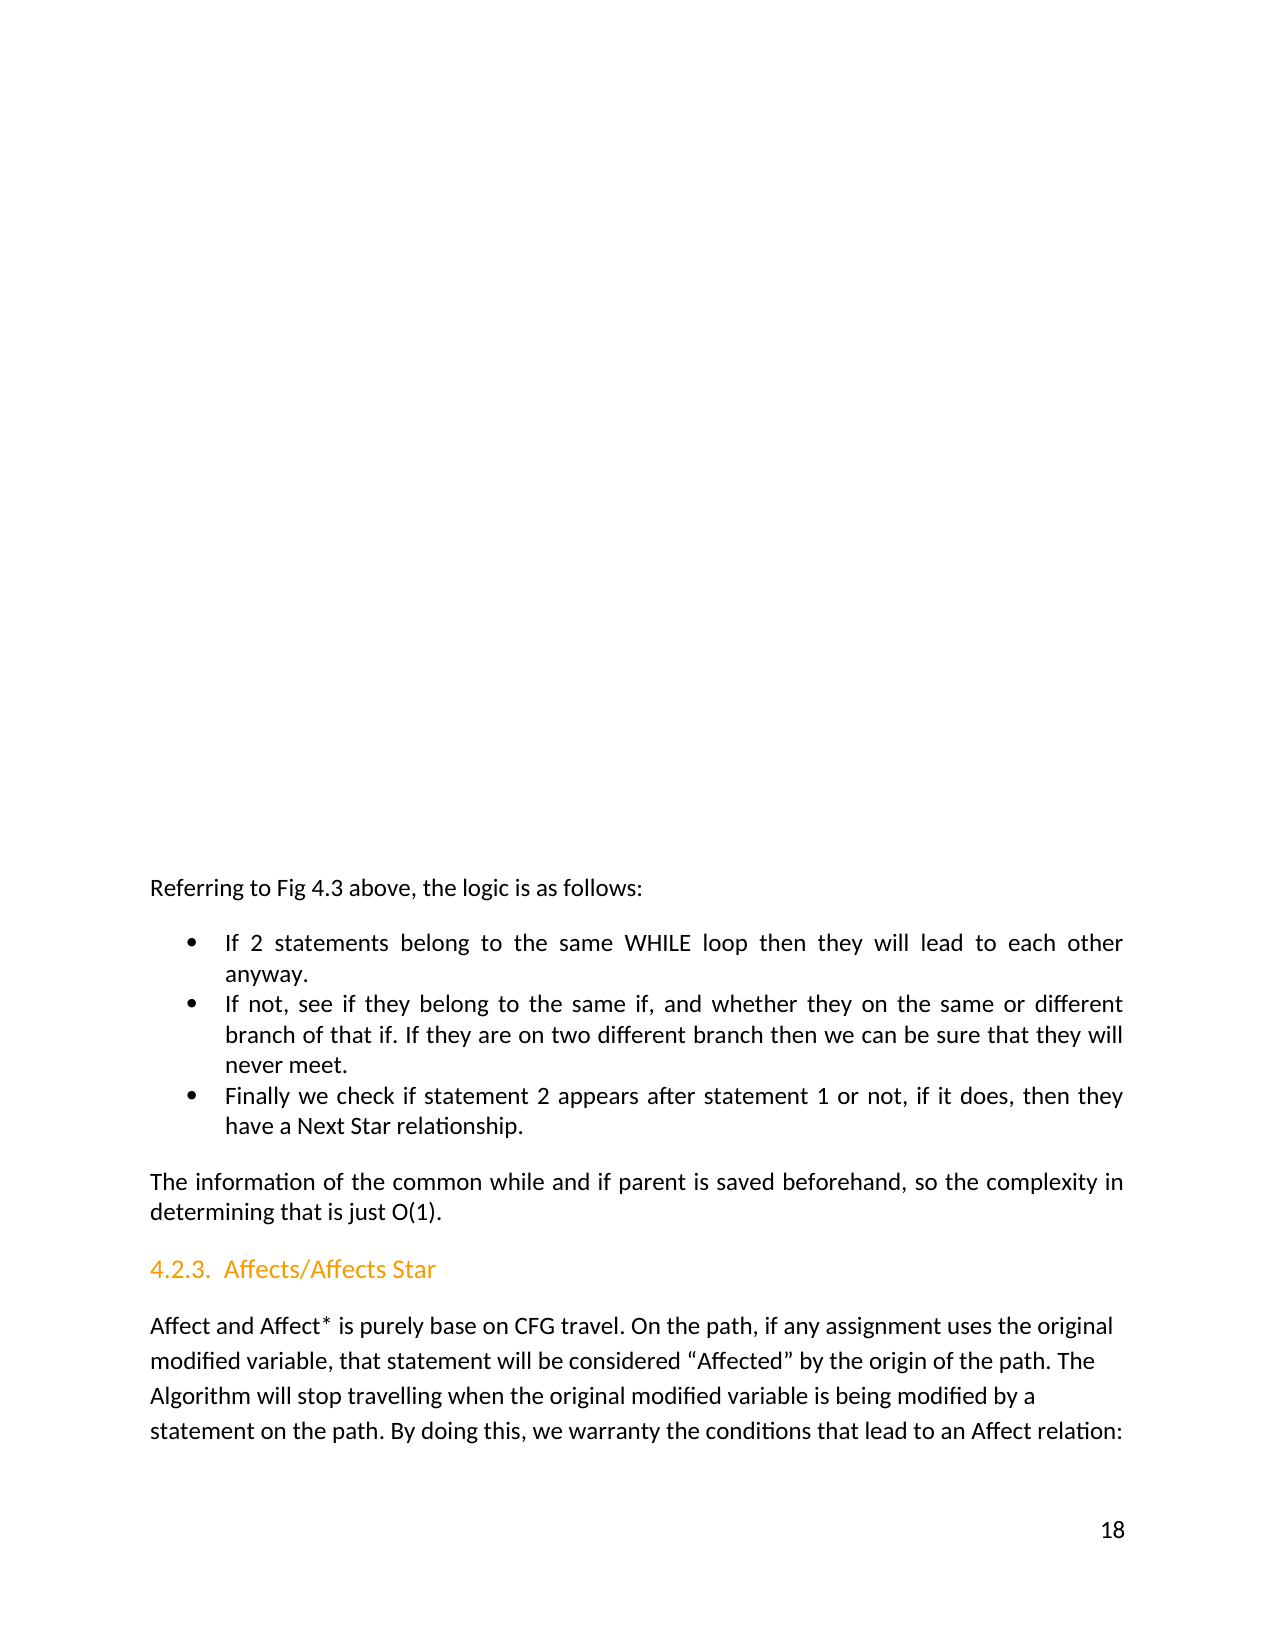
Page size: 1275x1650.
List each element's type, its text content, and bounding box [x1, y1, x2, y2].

text Referring to Fig 4.3 above, the logic is as follows: [150, 872, 1125, 902]
text The information of the common while and if parent is saved beforehand, so the complexity in determining that is just O(1). [150, 1166, 1125, 1227]
list Finally we check if statement 2 appears after statement 1 or not, if it does, then they have a Next Star relationship. [187, 1080, 1125, 1141]
list If 2 statements belong to the same WHILE loop then they will lead to each other anyway. [187, 927, 1125, 988]
text Affect and Affect* is purely base on CFG travel. On the path, if any assignment uses the original modified variable, that statement will be considered “Affected” by the origin of the path. The Algorithm will stop travelling when the original modified variable is being modified by a statement on the path. By doing this, we warranty the conditions that lead to an Affect relation: [150, 1310, 1125, 1446]
list If not, see if they belong to the same if, and whether they on the same or different branch of that if. If they are on two different branch then we can be sure that they will never meet. [187, 988, 1125, 1080]
subtitle Affects/Affects Star [150, 1252, 1125, 1285]
